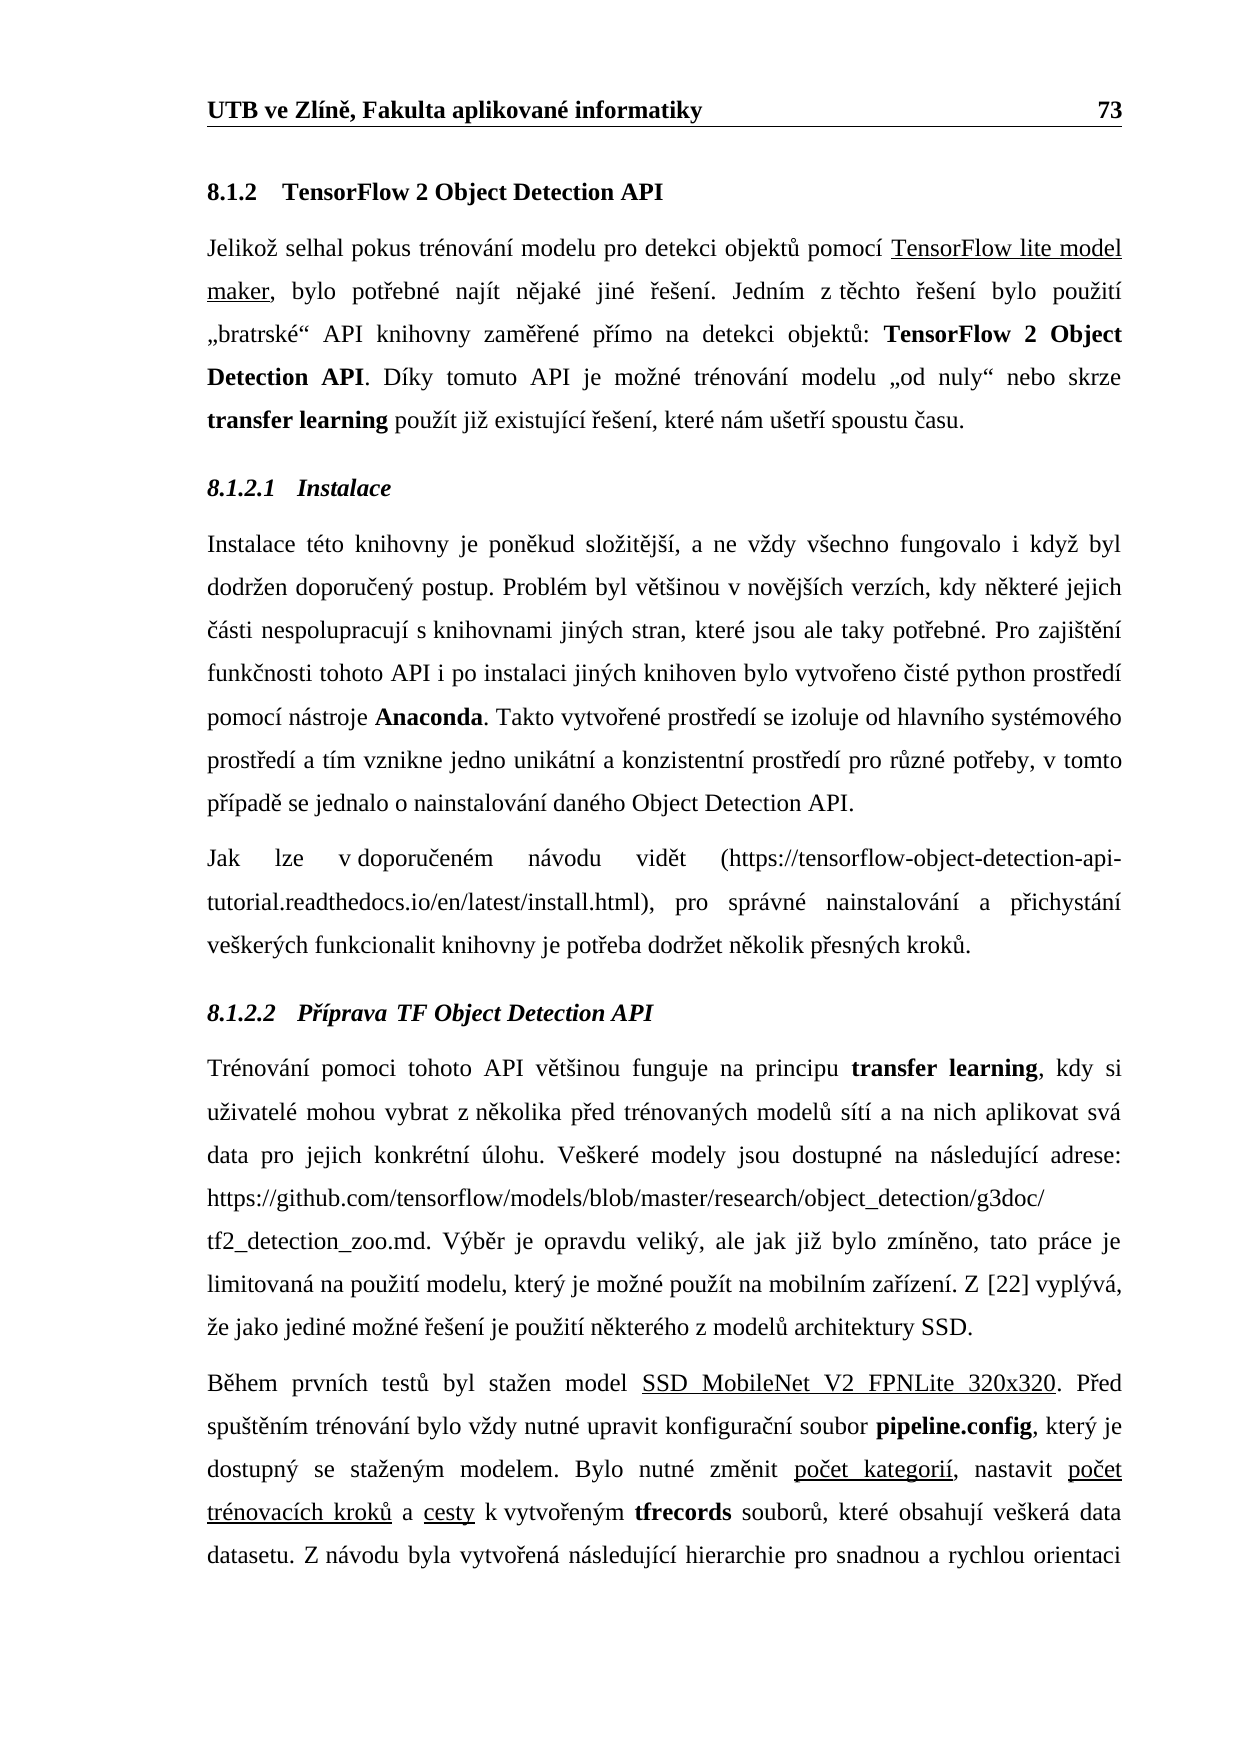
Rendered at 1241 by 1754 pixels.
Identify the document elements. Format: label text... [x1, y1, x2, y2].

subtitle Instalace [207, 473, 1122, 502]
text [207, 1368, 1122, 1569]
text Trénování pomoci tohoto API většinou funguje na principu transfer learning, kdy si uživatelé mohou vybrat z několika před trénovaných modelů sítí a na nich aplikovat svá data pro jejich konkrétní úlohu. Veškeré modely jsou dostupné na následující adrese: https://github.com/tensorflow/models/blob/master/research/object_detection/g3doc/tf2_detection_zoo.md. Výběr je opravdu veliký, ale jak již bylo zmíněno, tato práce je limitovaná na použití modelu, který je možné použít na mobilním zařízení. Z vyplývá, že jako jediné možné řešení je použití některého z modelů architektury SSD. [207, 1053, 1122, 1341]
text Jelikož selhal pokus trénování modelu pro detekci objektů pomocí TensorFlow lite model maker, bylo potřebné najít nějaké jiné řešení. Jedním z těchto řešení bylo použití „bratrské“ API knihovny zaměřené přímo na detekci objektů: TensorFlow 2 Object Detection API. Díky tomuto API je možné trénování modelu „od nuly“ nebo skrze transfer learning použít již existující řešení, které nám ušetří spoustu času. [207, 233, 1122, 434]
text Instalace této knihovny je poněkud složitější, a ne vždy všechno fungovalo i když byl dodržen doporučený postup. Problém byl většinou v novějších verzích, kdy některé jejich části nespolupracují s knihovnami jiných stran, které jsou ale taky potřebné. Pro zajištění funkčnosti tohoto API i po instalaci jiných knihoven bylo vytvořeno čisté python prostředí pomocí nástroje Anaconda. Takto vytvořené prostředí se izoluje od hlavního systémového prostředí a tím vznikne jedno unikátní a konzistentní prostředí pro různé potřeby, v tomto případě se jednalo o nainstalování daného Object Detection API. [207, 529, 1122, 817]
subtitle Příprava TF Object Detection API [207, 998, 1122, 1027]
text Jak lze v doporučeném návodu vidět (https://tensorflow-object-detection-api-tutorial.readthedocs.io/en/latest/install.html), pro správné nainstalování a přichystání veškerých funkcionalit knihovny je potřeba dodržet několik přesných kroků. [207, 843, 1122, 958]
subtitle TensorFlow 2 Object Detection API [207, 177, 1122, 206]
